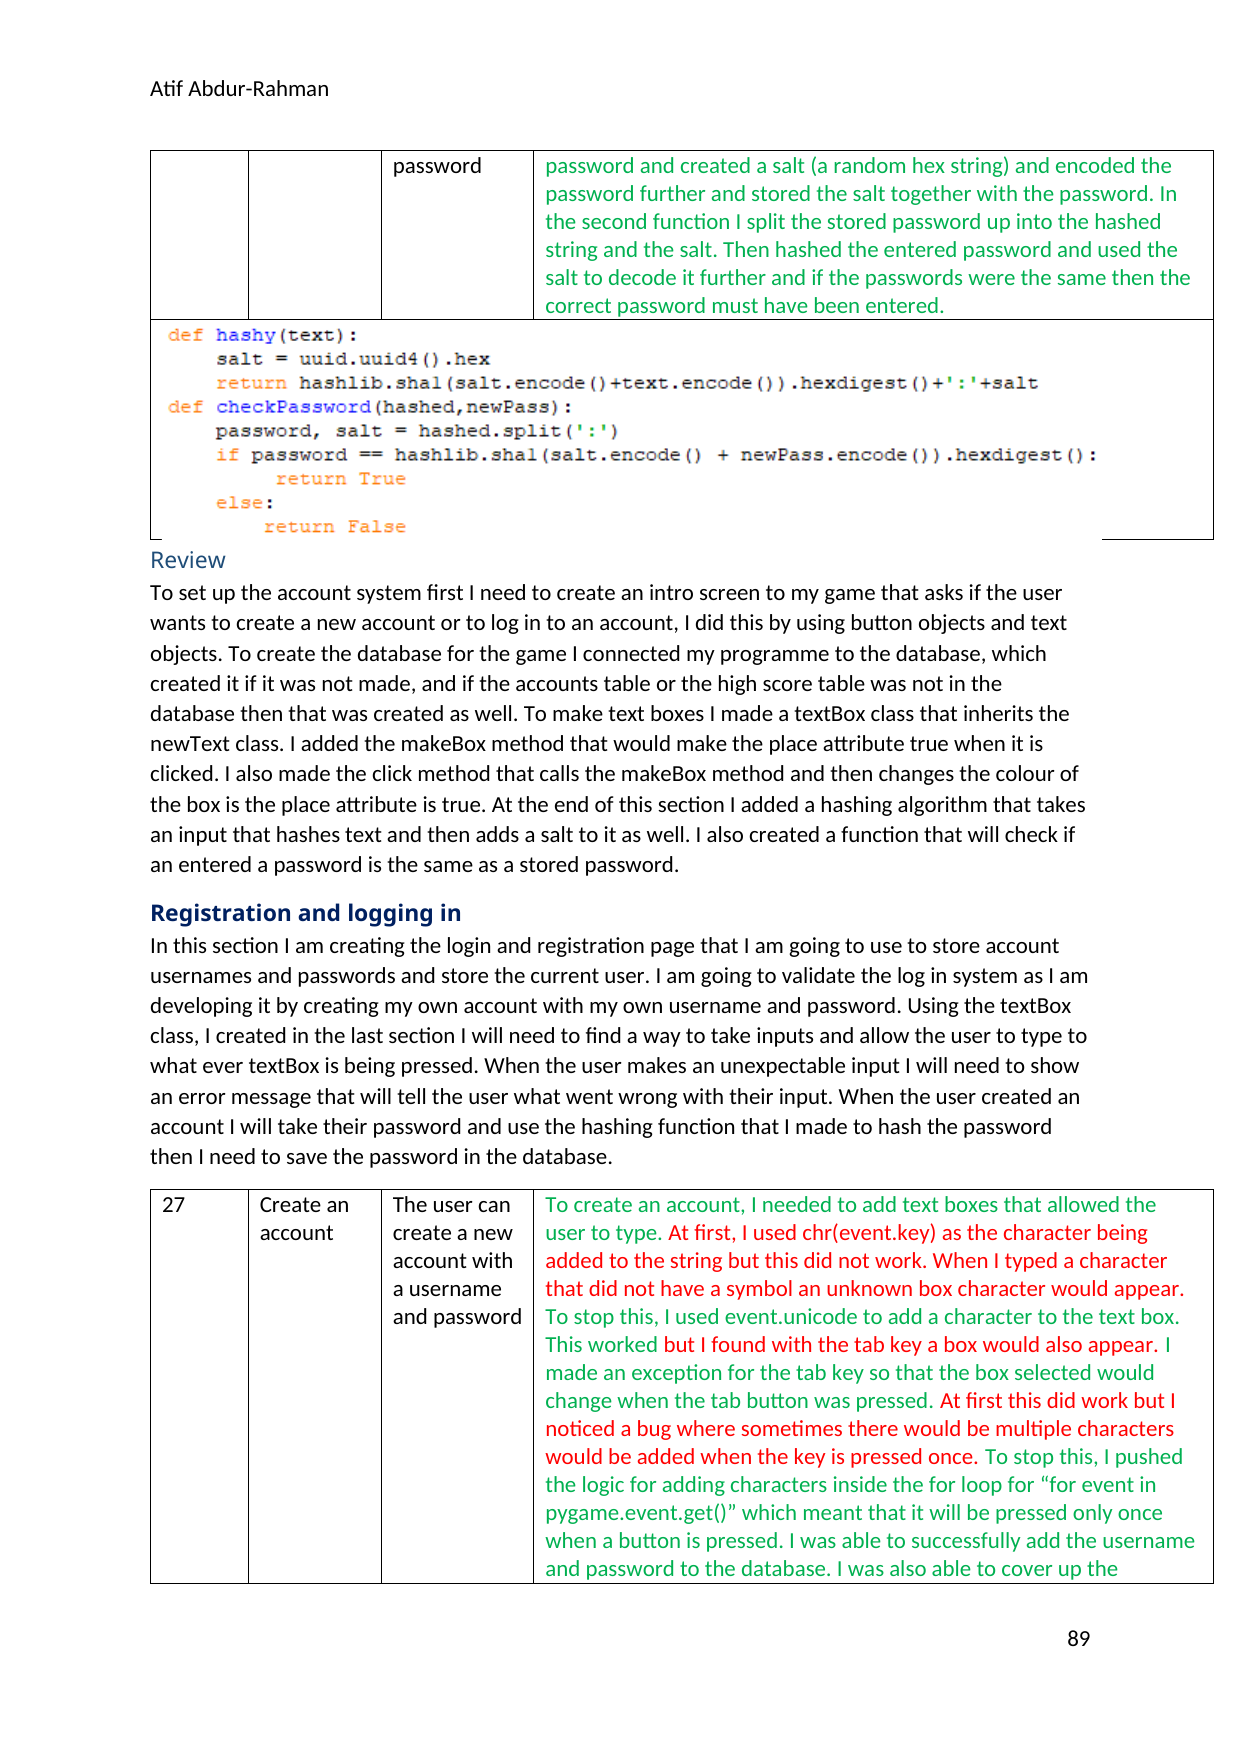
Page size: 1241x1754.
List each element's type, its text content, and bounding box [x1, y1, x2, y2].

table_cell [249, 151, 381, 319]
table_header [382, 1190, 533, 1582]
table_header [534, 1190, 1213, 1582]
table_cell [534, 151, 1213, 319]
subtitle Registration and logging in [150, 897, 1090, 928]
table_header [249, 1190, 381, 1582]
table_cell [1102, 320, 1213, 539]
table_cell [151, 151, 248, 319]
picture [161, 320, 1102, 540]
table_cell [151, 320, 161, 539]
subtitle Review [150, 544, 1090, 576]
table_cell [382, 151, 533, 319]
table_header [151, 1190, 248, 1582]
text To set up the account system first I need to create an intro screen to my game that asks if the user wants to create a new account or to log in to an account, I did this by using button objects and text objects. To create the database for the game I connected my programme to the database, which created it if it was not made, and if the accounts table or the high score table was not in the database then that was created as well. To make text boxes I made a textBox class that inherits the newText class. I added the makeBox method that would make the place attribute true when it is clicked. I also made the click method that calls the makeBox method and then changes the colour of the box is the place attribute is true. At the end of this section I added a hashing algorithm that takes an input that hashes text and then adds a salt to it as well. I also created a function that will check if an entered a password is the same as a stored password. [150, 578, 1090, 878]
text In this section I am creating the login and registration page that I am going to use to store account usernames and passwords and store the current user. I am going to validate the log in system as I am developing it by creating my own account with my own username and password. Using the textBox class, I created in the last section I will need to find a way to take inputs and allow the user to type to what ever textBox is being pressed. When the user makes an unexpectable input I will need to show an error message that will tell the user what went wrong with their input. When the user created an account I will take their password and use the hashing function that I made to hash the password then I need to save the password in the database. [150, 931, 1090, 1170]
